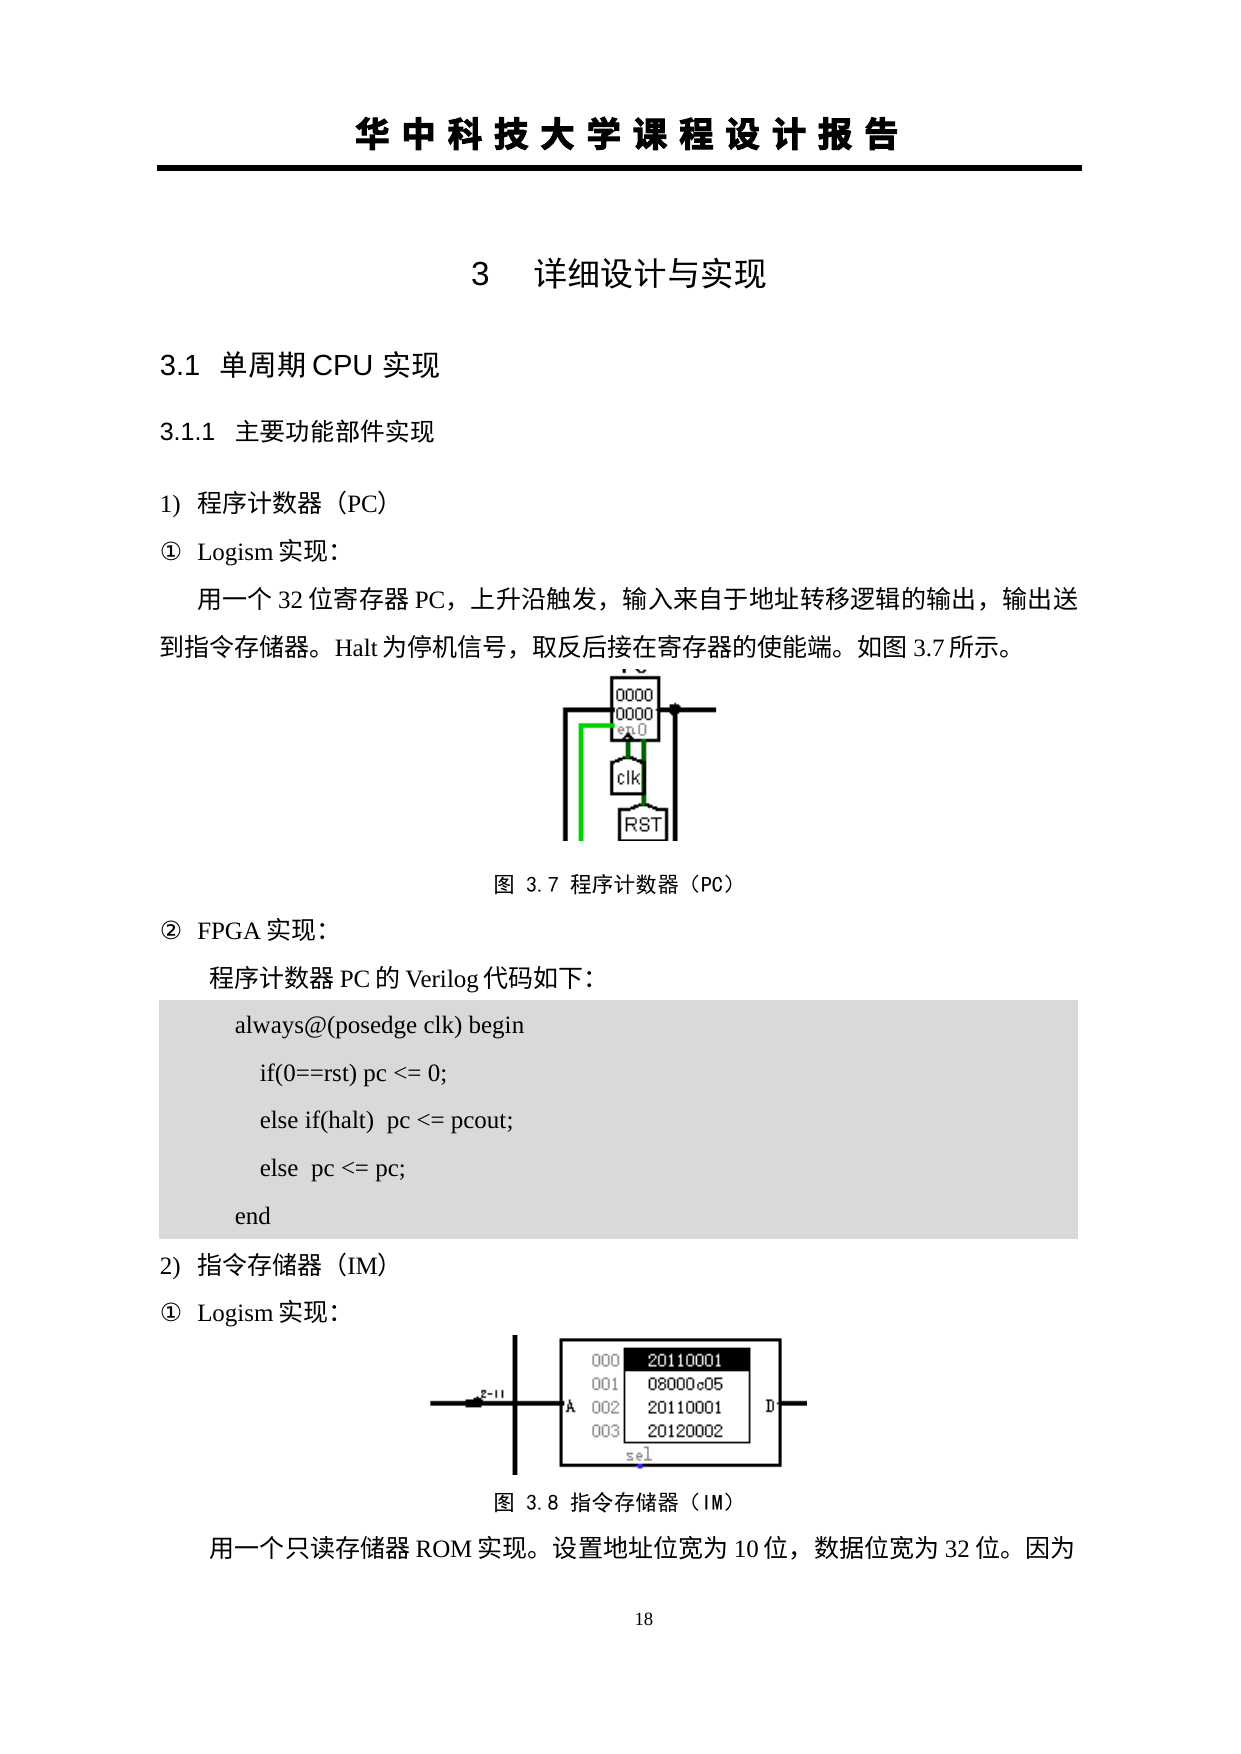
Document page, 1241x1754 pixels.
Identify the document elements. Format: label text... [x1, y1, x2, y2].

list 指令存储器（IM） [159, 1239, 1078, 1287]
text if(0==rst) pc <= 0; [159, 1048, 1078, 1096]
text else if(halt) pc <= pcout; [159, 1096, 1078, 1144]
list FPGA实现： [159, 905, 1078, 952]
subtitle 主要功能部件实现 [159, 407, 1078, 454]
text end [159, 1192, 1078, 1239]
text 程序计数器PC的Verilog代码如下： [159, 952, 1078, 1000]
list Logism实现： [159, 526, 1078, 574]
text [159, 1522, 1075, 1570]
list Logism实现： [159, 1287, 1078, 1335]
subtitle 单周期CPU 实现 [159, 346, 1053, 382]
subtitle 详细设计与实现 [159, 248, 1078, 296]
text always@(posedge clk) begin [159, 1000, 1078, 1048]
text else pc <= pc; [159, 1144, 1078, 1192]
list 程序计数器（PC） [159, 478, 1078, 526]
